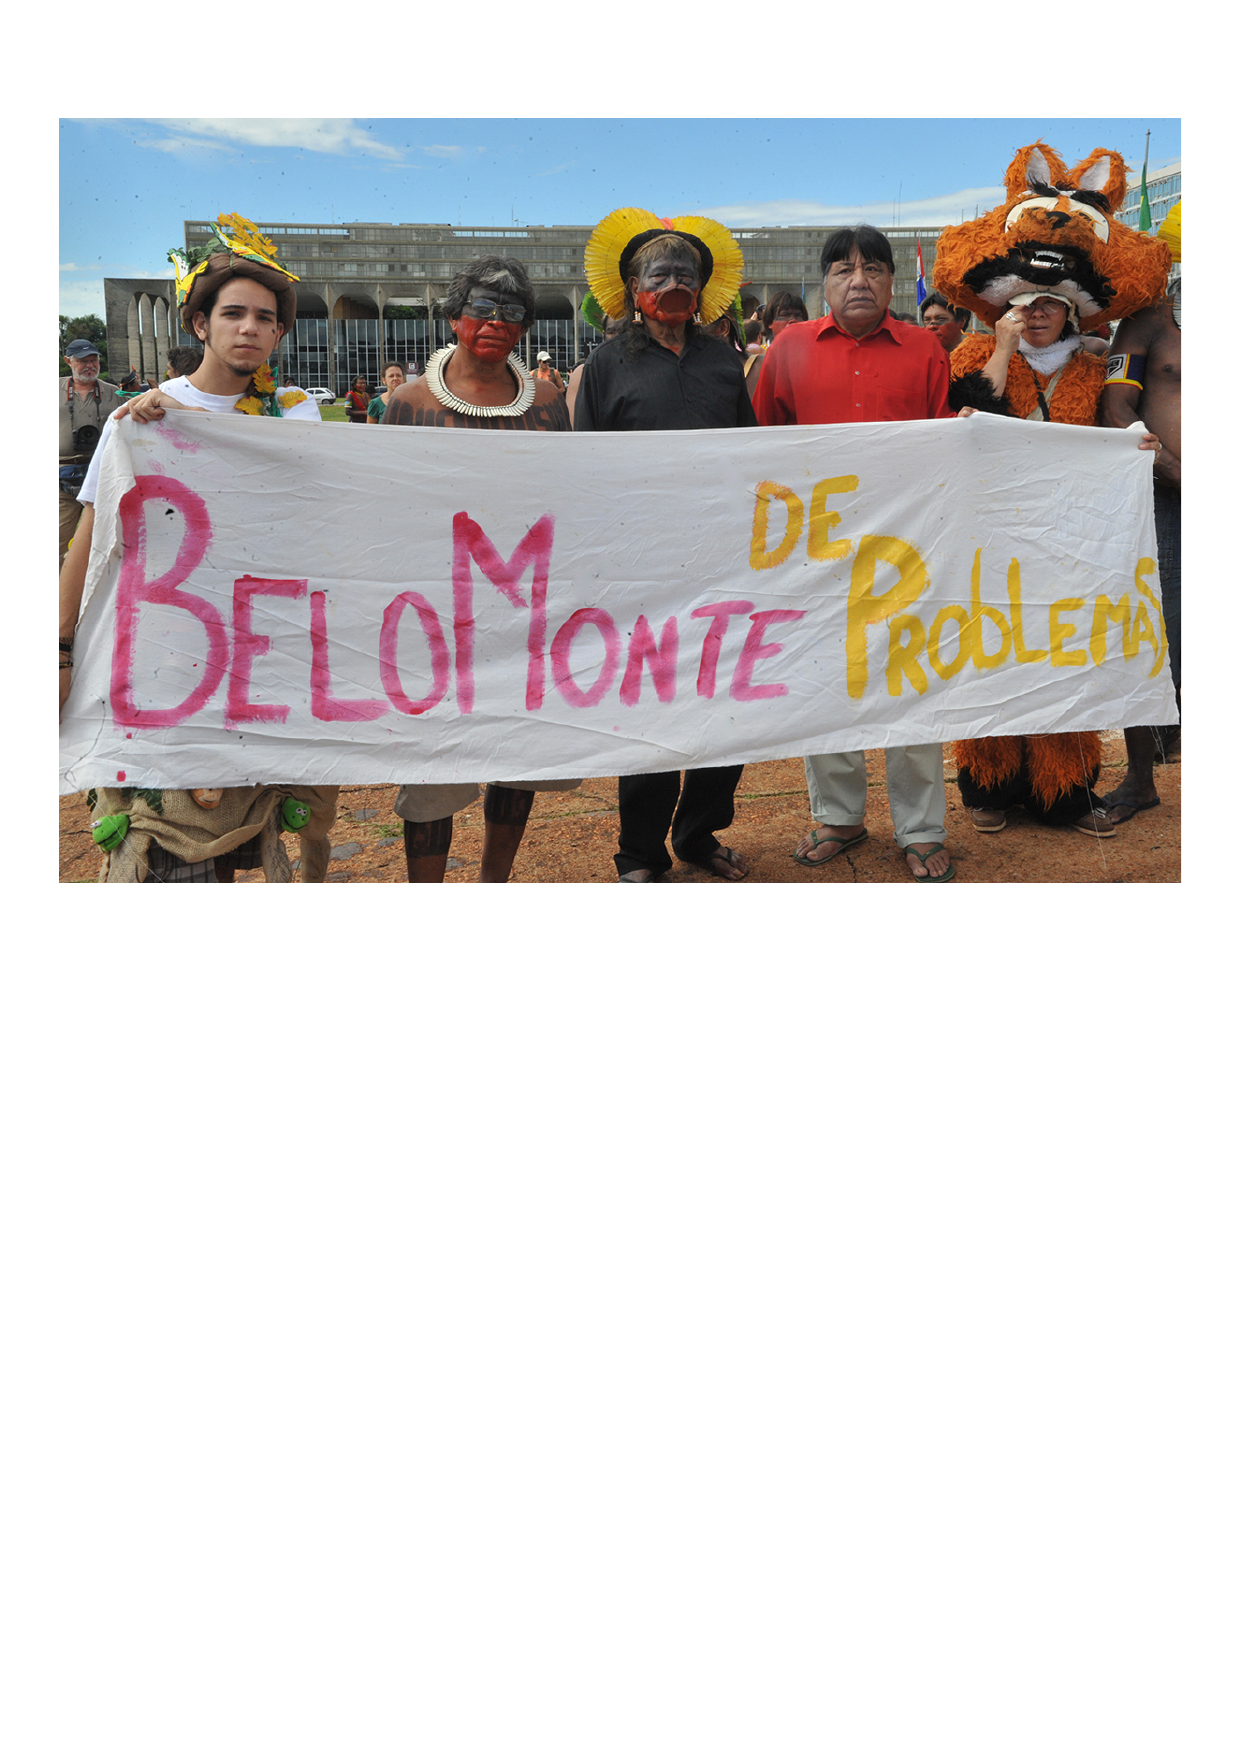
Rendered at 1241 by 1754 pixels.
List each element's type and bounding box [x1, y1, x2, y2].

picture [59, 118, 1182, 883]
